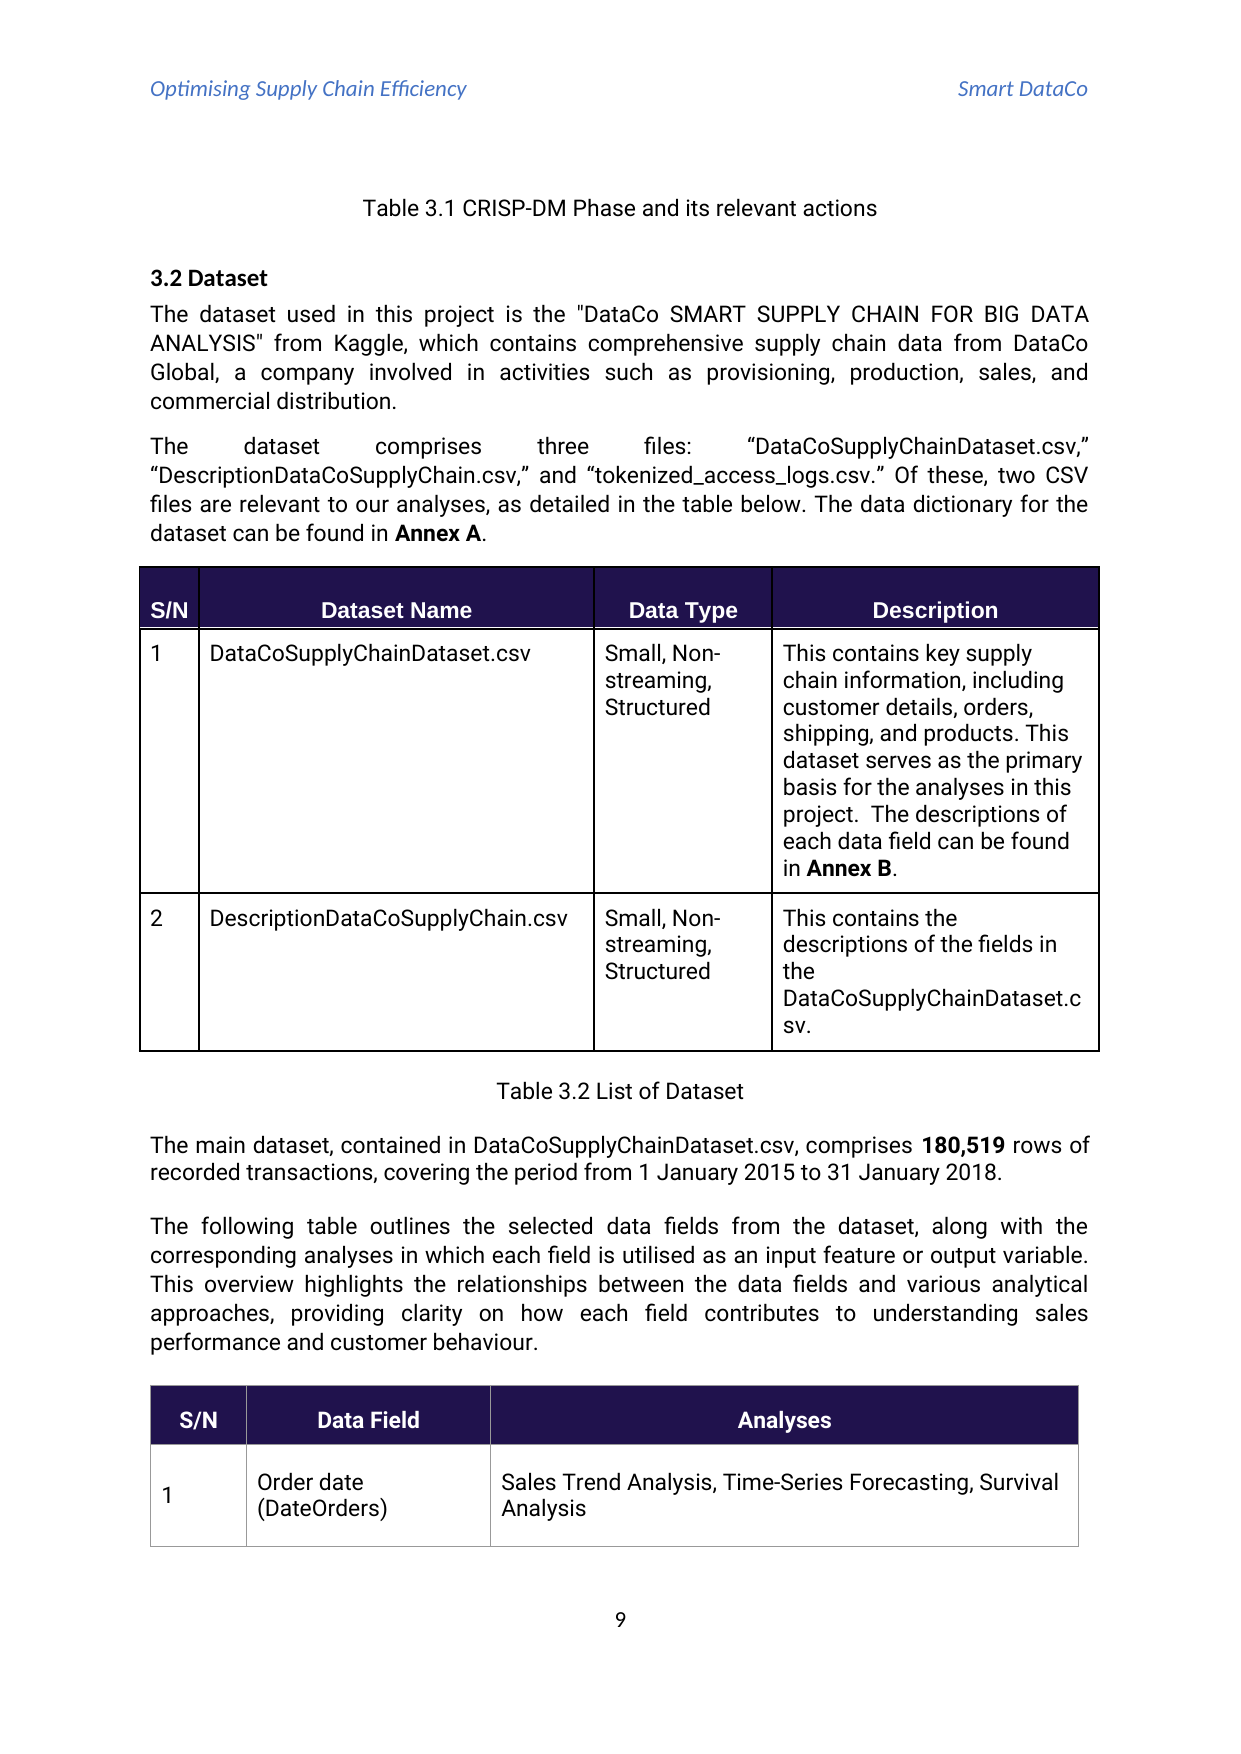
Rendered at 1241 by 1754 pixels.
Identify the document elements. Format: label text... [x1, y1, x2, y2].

text The main dataset, contained in DataCoSupplyChainDataset.csv, comprises 180,519 rows of recorded transactions, covering the period from 1 January 2015 to 31 January 2018. [150, 1132, 1090, 1186]
text Table 3.1 CRISP-DM Phase and its relevant actions [150, 196, 1090, 222]
table_header S/N [151, 1386, 246, 1444]
text The following table outlines the selected data fields from the dataset, along with the corresponding analyses in which each field is utilised as an input feature or output variable. This overview highlights the relationships between the data fields and various analytical approaches, providing clarity on how each field contributes to understanding sales performance and customer behaviour. [150, 1213, 1090, 1356]
table_header Data Field [247, 1386, 490, 1444]
table_cell Order date (DateOrders) [247, 1445, 490, 1546]
table_header Analyses [491, 1386, 1078, 1444]
text Table 3.2 List of Dataset [150, 1078, 1090, 1105]
text The dataset comprises three files: “DataCoSupplyChainDataset.csv,” “DescriptionDataCoSupplyChain.csv,” and “tokenized_access_logs.csv.” Of these, two CSV files are relevant to our analyses, as detailed in the table below. The data dictionary for the dataset can be found in Annex A. [150, 433, 1090, 547]
table_cell 1 [151, 1445, 246, 1546]
table_cell Sales Trend Analysis, Time-Series Forecasting, Survival Analysis [491, 1445, 1078, 1546]
subtitle 3.2 Dataset [150, 262, 1090, 293]
text The dataset used in this project is the "DataCo SMART SUPPLY CHAIN FOR BIG DATA ANALYSIS" from Kaggle, which contains comprehensive supply chain data from DataCo Global, a company involved in activities such as provisioning, production, sales, and commercial distribution. [150, 301, 1090, 415]
